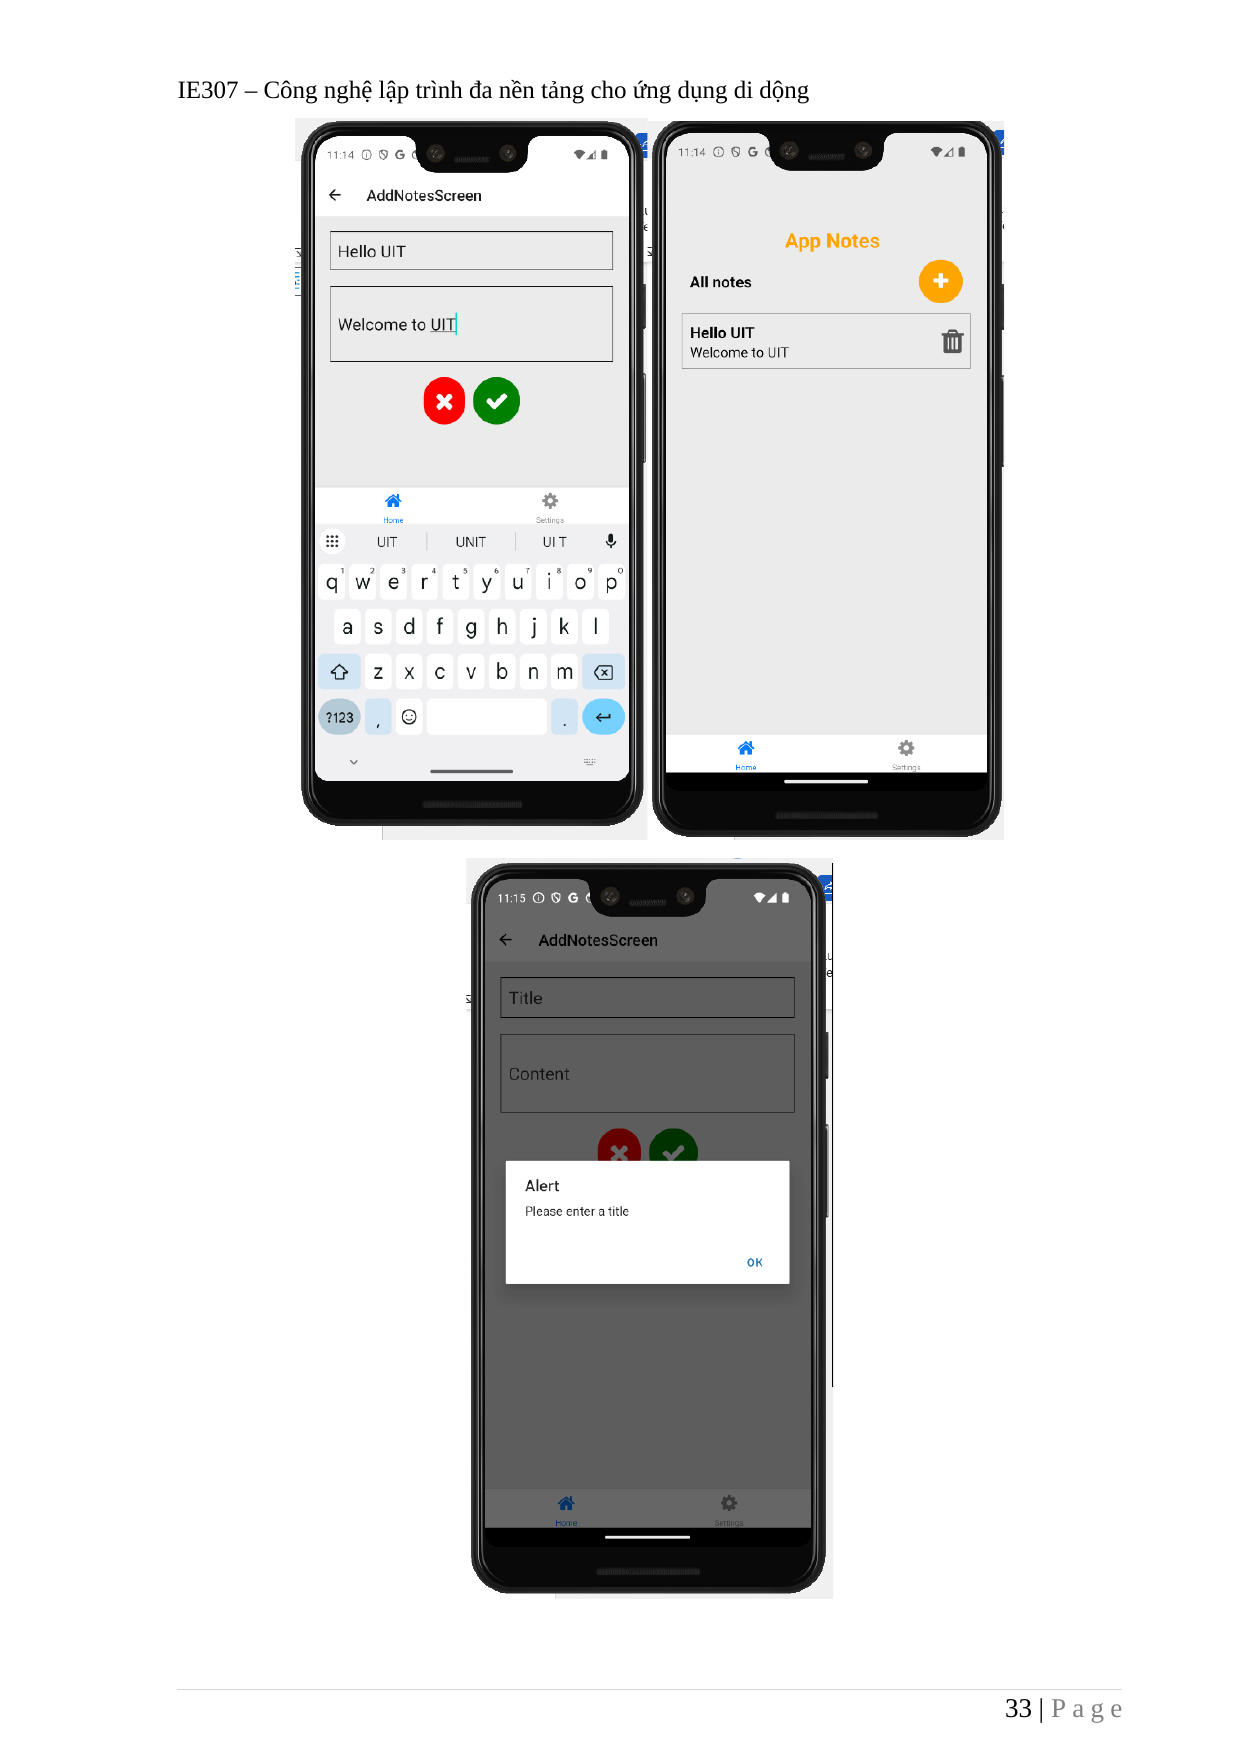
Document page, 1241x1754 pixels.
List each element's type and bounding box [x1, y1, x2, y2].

picture [466, 858, 834, 1599]
picture [295, 118, 1005, 840]
